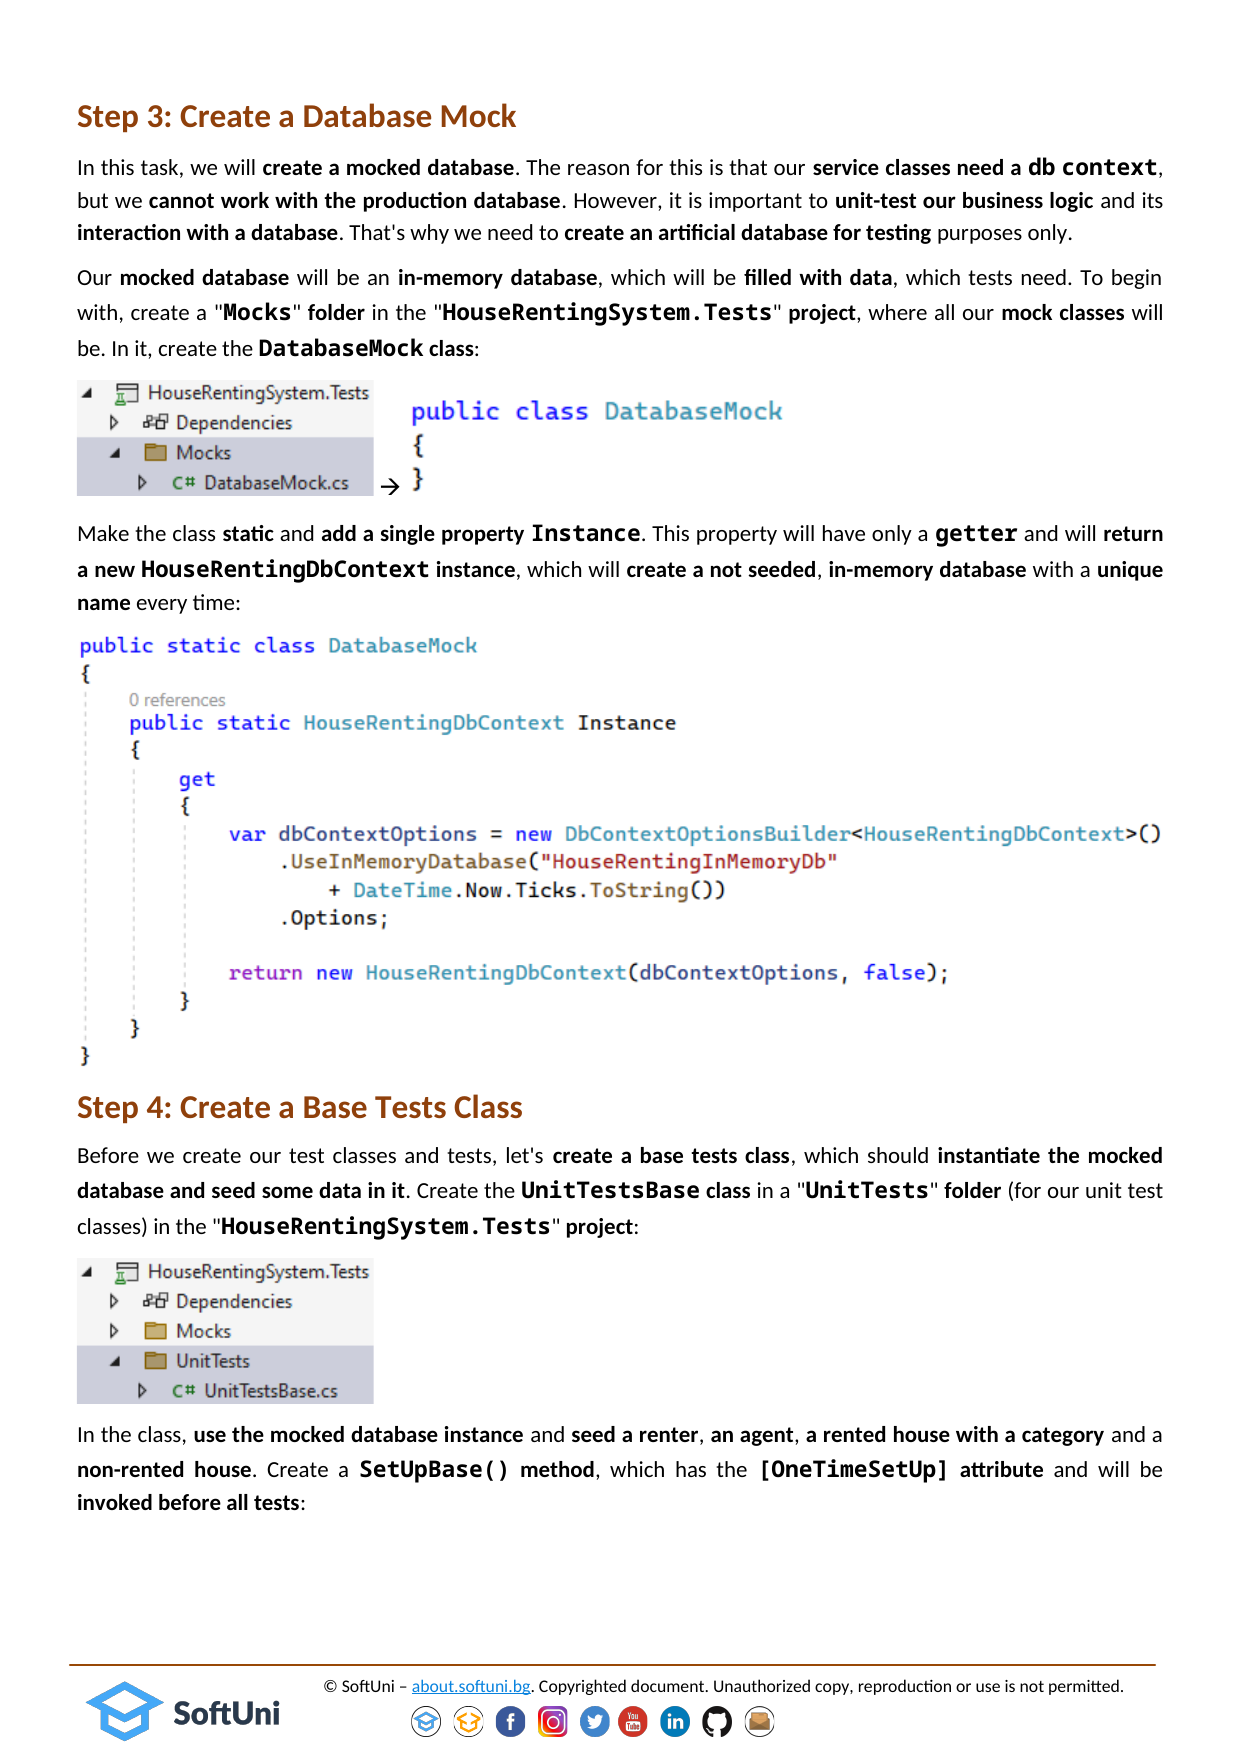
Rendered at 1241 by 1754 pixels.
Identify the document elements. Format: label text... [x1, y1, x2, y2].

picture [411, 1706, 441, 1737]
text Our mocked database will be an in-memory database, which will be filled with data, which tests need. To begin with, create a "Mocks" folder in the "HouseRentingSystem.Tests" project, where all our mock classes will be. In it, create the DatabaseMock class: [77, 263, 1163, 363]
picture [660, 1728, 669, 1737]
picture [660, 1706, 669, 1715]
picture [407, 397, 787, 496]
picture [674, 1719, 683, 1728]
picture [76, 380, 374, 496]
picture [702, 1706, 732, 1737]
subtitle Step 3: Create a Database Mock [77, 95, 1163, 136]
picture [744, 1706, 775, 1737]
picture [618, 1706, 648, 1737]
picture [453, 1706, 484, 1737]
text In the class, use the mocked database instance and seed a renter, an agent, a rented house with a category and a non-rented house. Create a SetUpBase() method, which has the [OneTimeSetUp] attribute and will be invoked before all tests: [77, 1420, 1163, 1516]
text In this task, we will create a mocked database. The reason for this is that our service classes need a db context, but we cannot work with the production database. However, it is important to unit-test our business logic and its interaction with a database. That's why we need to create an artificial database for testing purposes only. [77, 151, 1163, 246]
picture [76, 1258, 374, 1404]
picture [681, 1706, 690, 1715]
picture [538, 1706, 568, 1737]
picture [79, 1675, 286, 1747]
text Before we create our test classes and tests, let's create a base tests class, which should instantiate the mocked database and seed some data in it. Create the UnitTestsBase class in a "UnitTests" folder (for our unit test classes) in the "HouseRentingSystem.Tests" project: [77, 1141, 1163, 1241]
subtitle Step 4: Create a Base Tests Class [77, 1086, 1163, 1127]
picture [681, 1728, 690, 1737]
picture [580, 1706, 610, 1737]
text Make the class static and add a single property Instance. This property will have only a getter and will return a new HouseRentingDbContext instance, which will create a not seeded, in-memory database with a unique name every time: [77, 517, 1163, 616]
picture [495, 1706, 526, 1737]
picture [76, 633, 1164, 1070]
